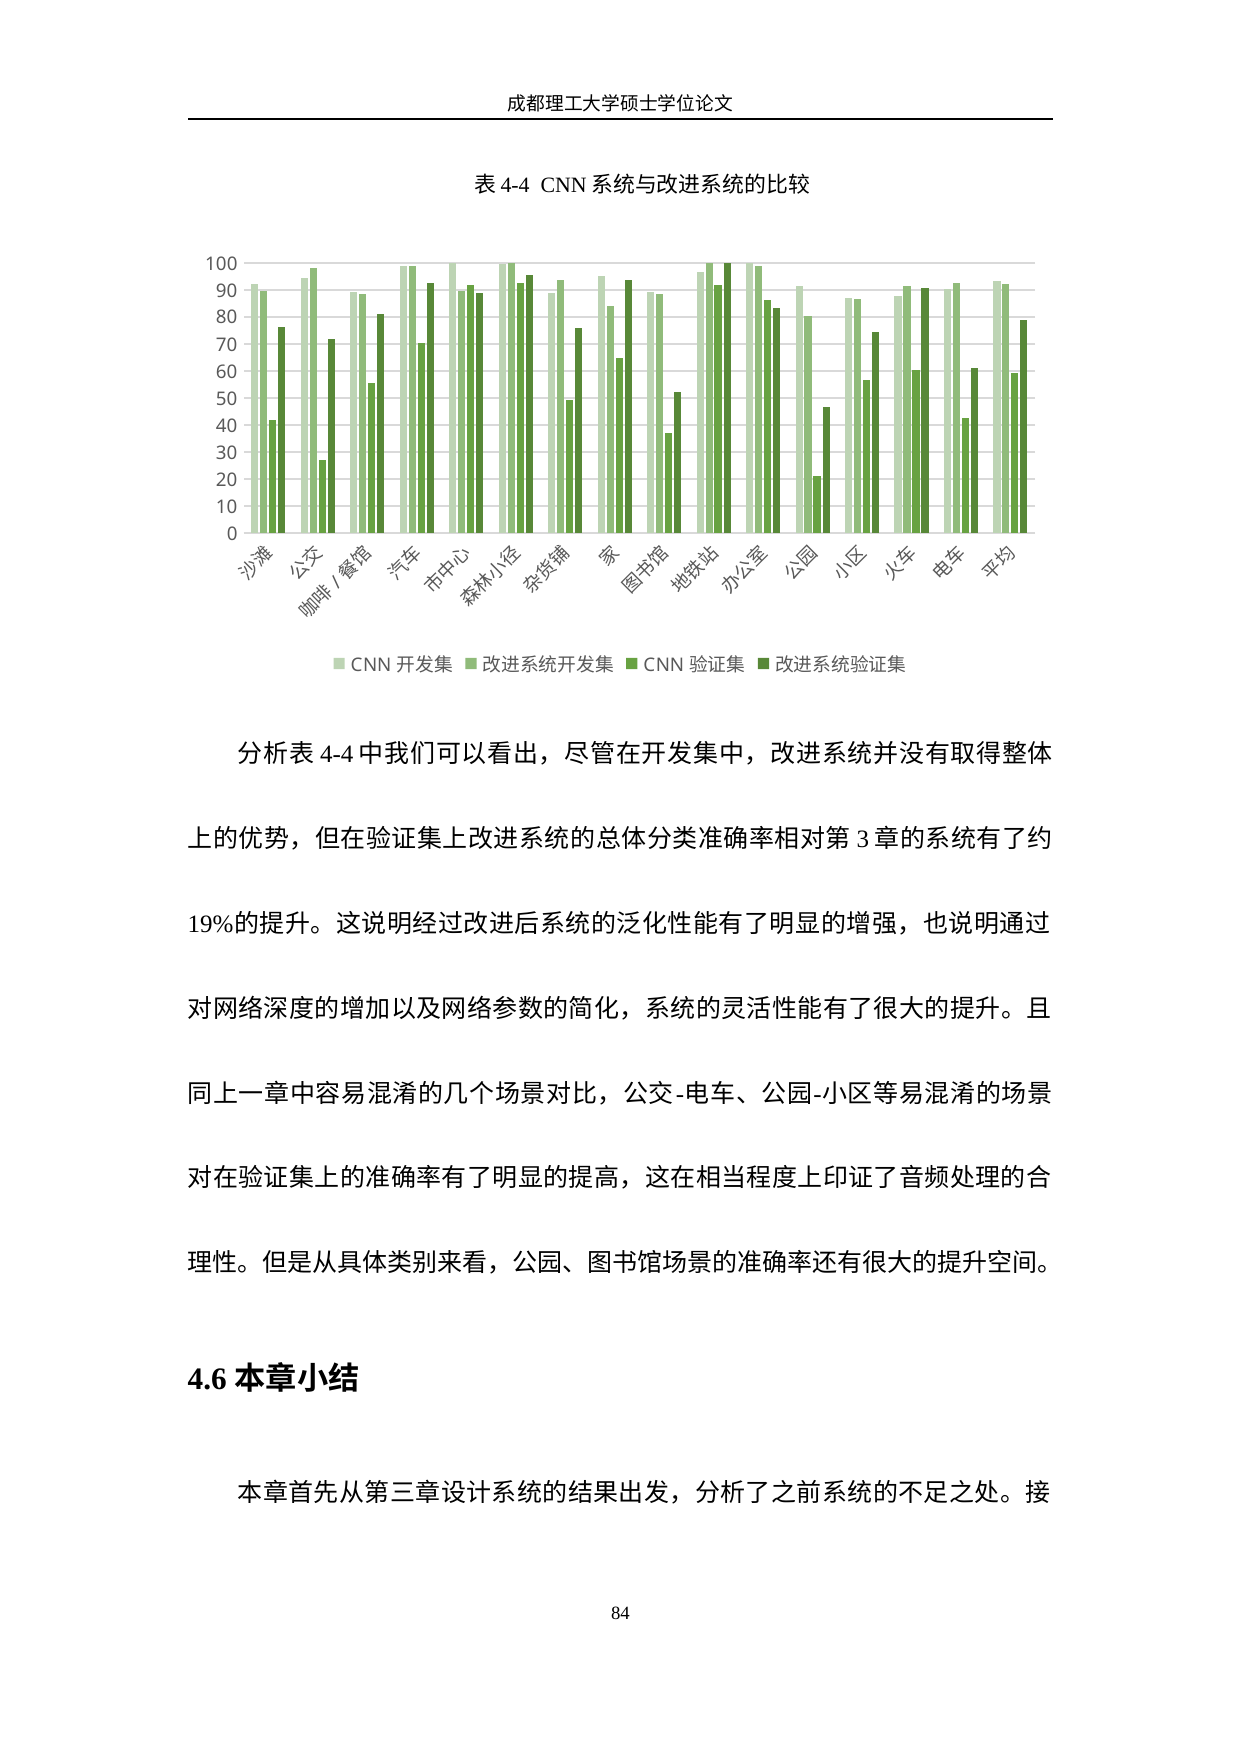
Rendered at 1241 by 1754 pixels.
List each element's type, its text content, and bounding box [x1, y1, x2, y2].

text 分析表4-4中我们可以看出，尽管在开发集中，改进系统并没有取得整体上的优势，但在验证集上改进系统的总体分类准确率相对第3章的系统有了约19%的提升。这说明经过改进后系统的泛化性能有了明显的增强，也说明通过对网络深度的增加以及网络参数的简化，系统的灵活性能有了很大的提升。且同上一章中容易混淆的几个场景对比，公交-电车、公园-小区等易混淆的场景对在验证集上的准确率有了明显的提高，这在相当程度上印证了音频处理的合理性。但是从具体类别来看，公园、图书馆场景的准确率还有很大的提升空间。 [187, 718, 1053, 1295]
subtitle 表4-4 CNN系统与改进系统的比较 [187, 166, 1053, 199]
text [187, 1457, 1053, 1525]
subtitle 4.6 本章小结 [187, 1341, 1053, 1409]
